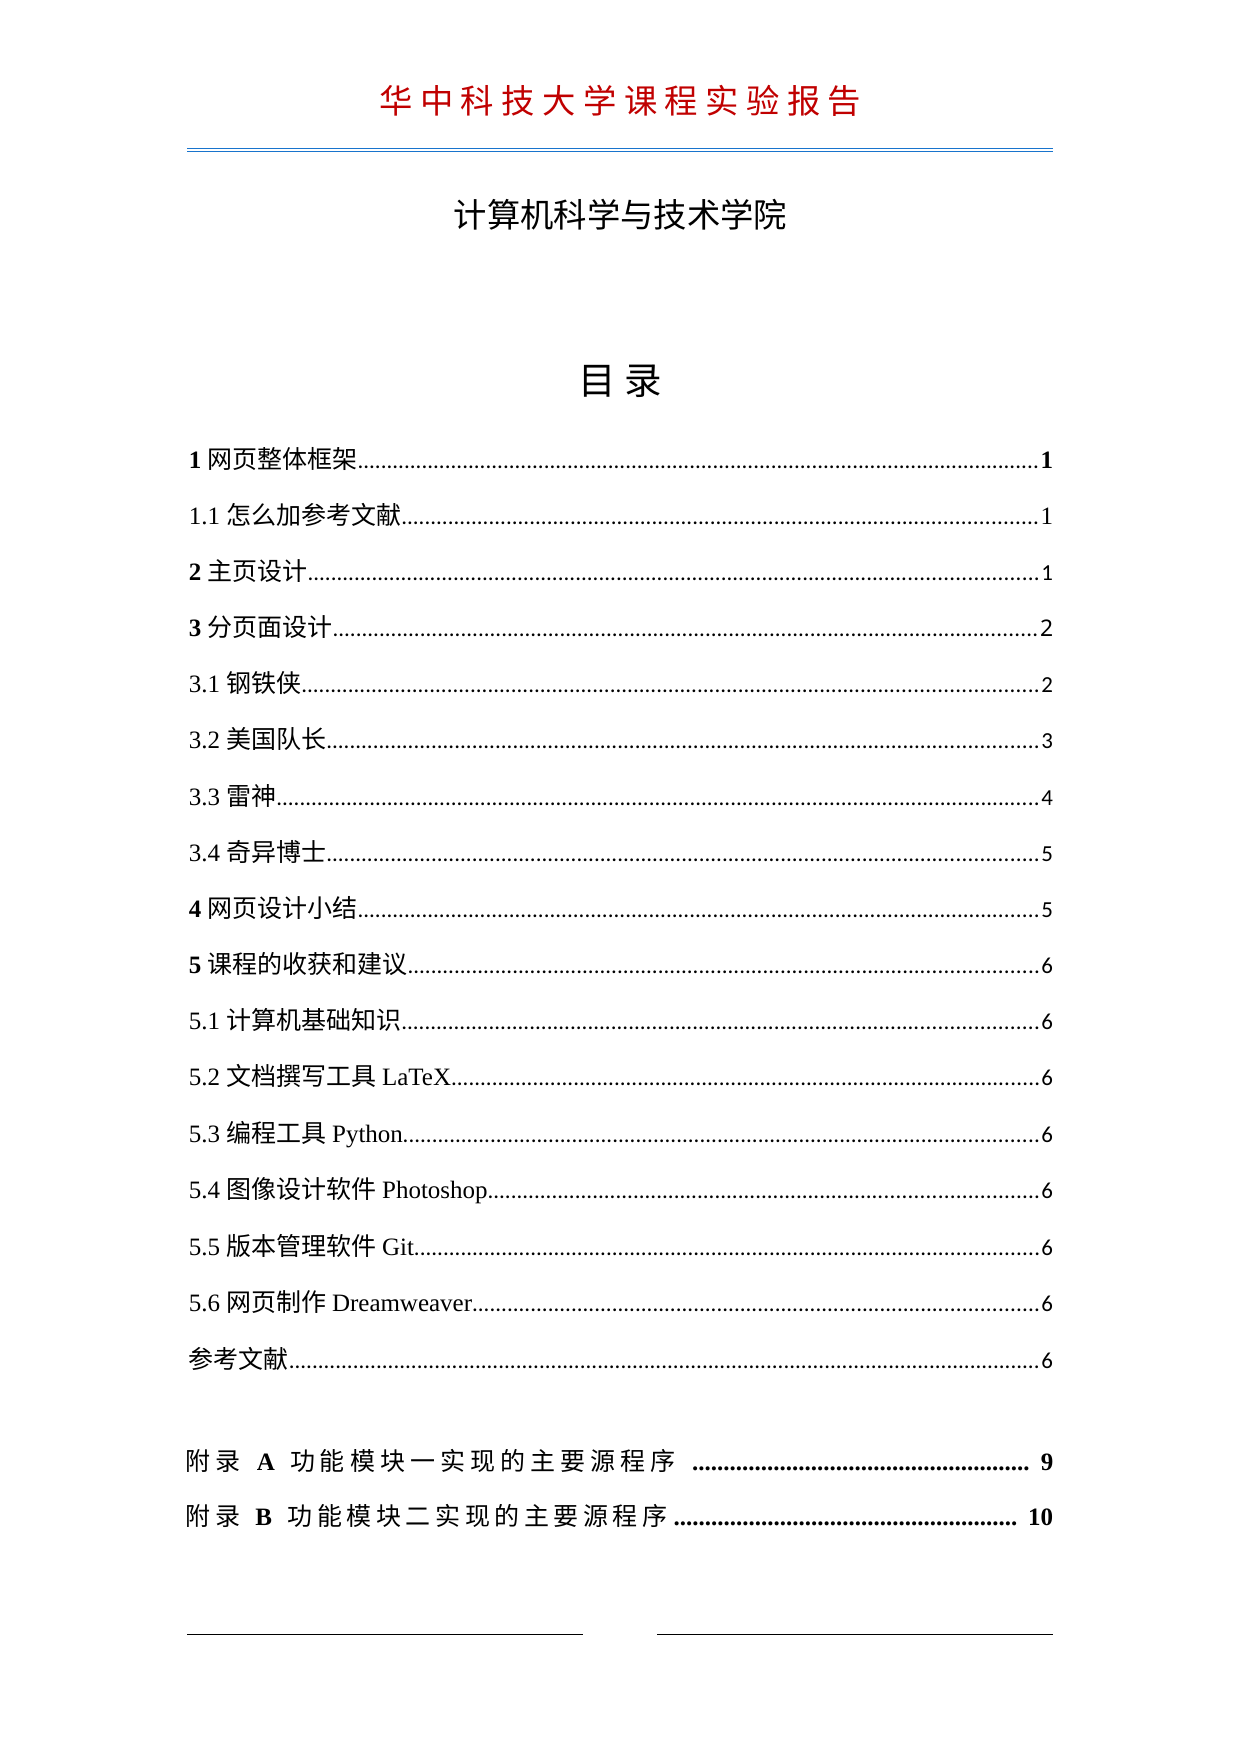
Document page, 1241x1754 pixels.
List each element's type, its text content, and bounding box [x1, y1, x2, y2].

text 目 录 [187, 351, 1053, 405]
text 计算机科学与技术学院 [187, 188, 1053, 237]
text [186, 1442, 1053, 1533]
